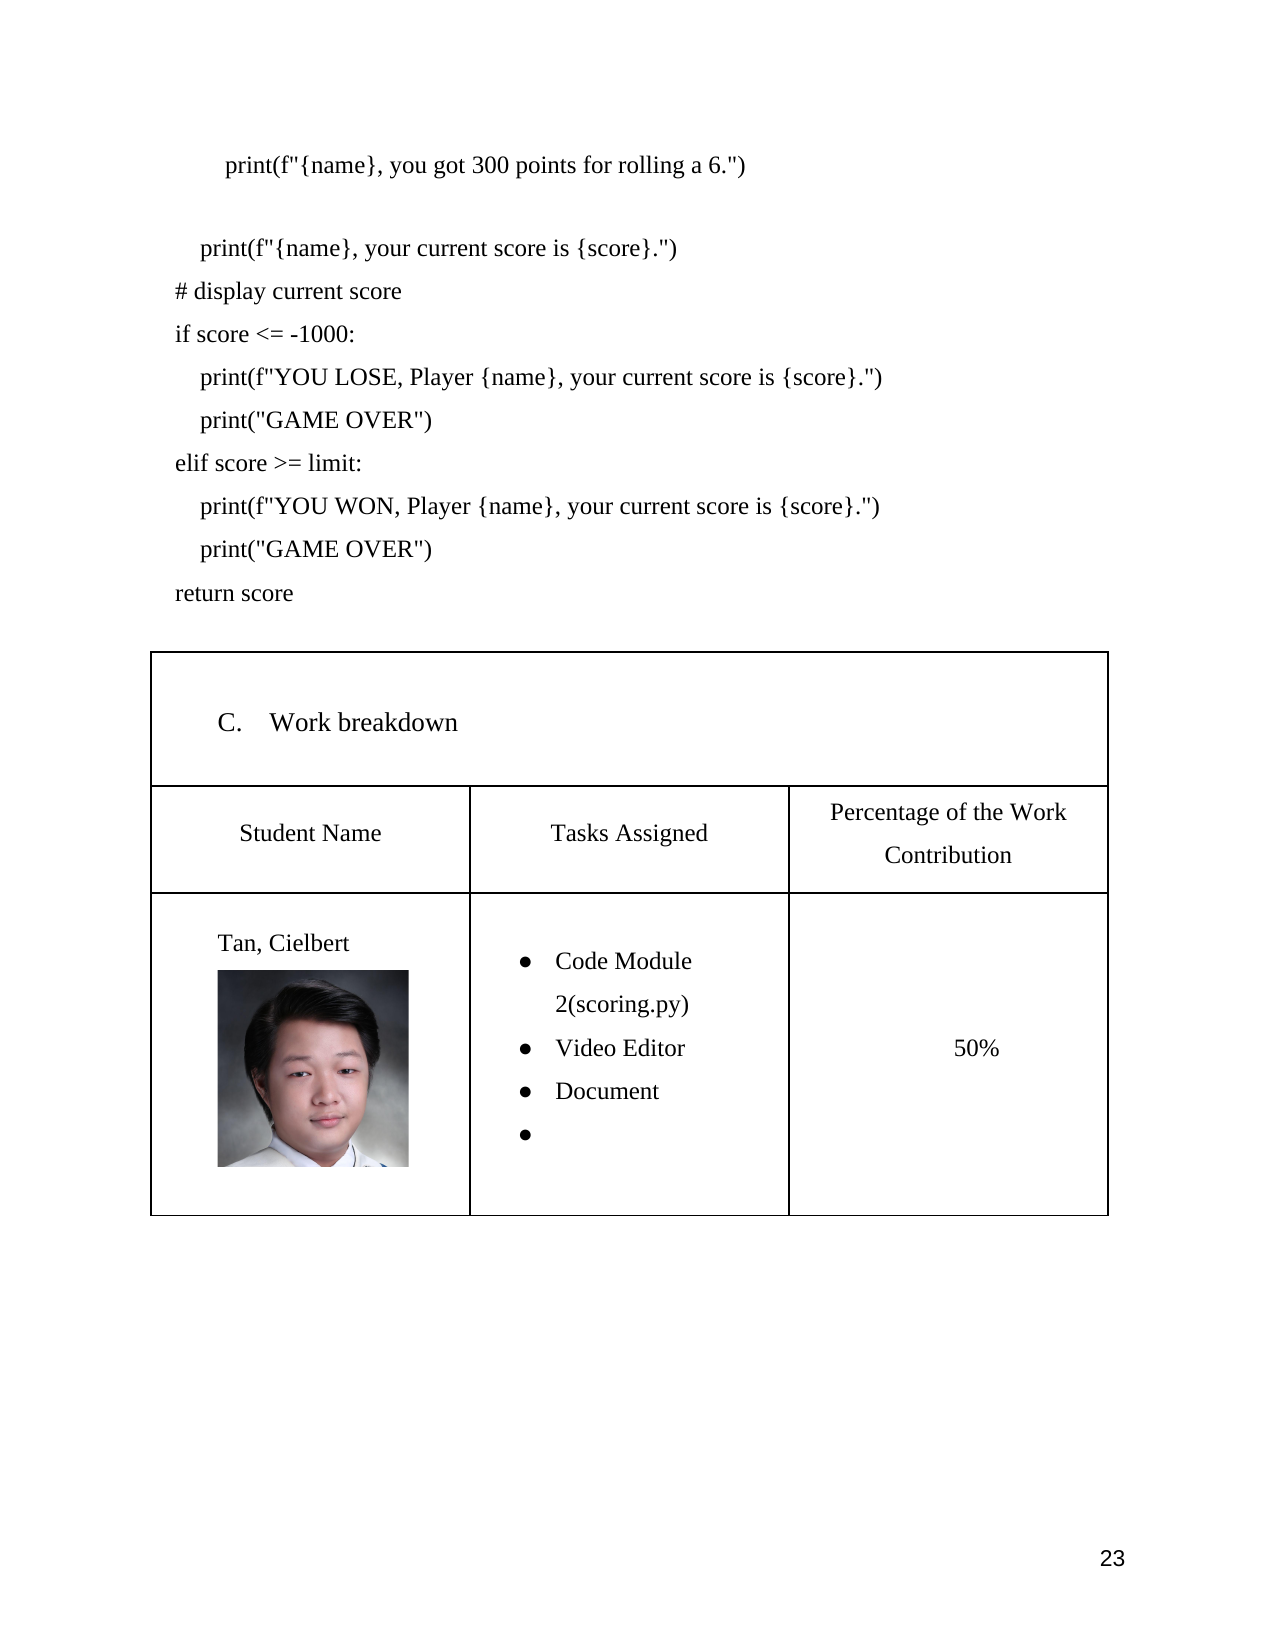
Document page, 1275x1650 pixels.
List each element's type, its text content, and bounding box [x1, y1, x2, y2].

text print(f"YOU WON, Player {name}, your current score is {score}.") [150, 491, 1125, 520]
table_cell Student Name [152, 787, 469, 892]
table_header C. Work breakdown [152, 653, 1107, 785]
table_cell Tasks Assigned [471, 787, 788, 892]
table_cell 50% [790, 894, 1107, 1215]
text print("GAME OVER") [150, 405, 1125, 434]
text print(f"{name}, you got 300 points for rolling a 6.") [150, 150, 1125, 179]
picture [217, 970, 409, 1167]
text elif score >= limit: [150, 448, 1125, 477]
text # display current score [150, 276, 1125, 304]
text print("GAME OVER") [150, 534, 1125, 563]
table_cell Code Module 2(scoring.py) Video Editor Document [471, 894, 788, 1215]
text print(f"{name}, your current score is {score}.") [150, 233, 1125, 261]
table_cell Tan, Cielbert [152, 894, 469, 1215]
text print(f"YOU LOSE, Player {name}, your current score is {score}.") [150, 362, 1125, 391]
text if score <= -1000: [150, 319, 1125, 348]
table_cell Percentage of the Work Contribution [790, 787, 1107, 892]
text return score [150, 578, 1125, 606]
